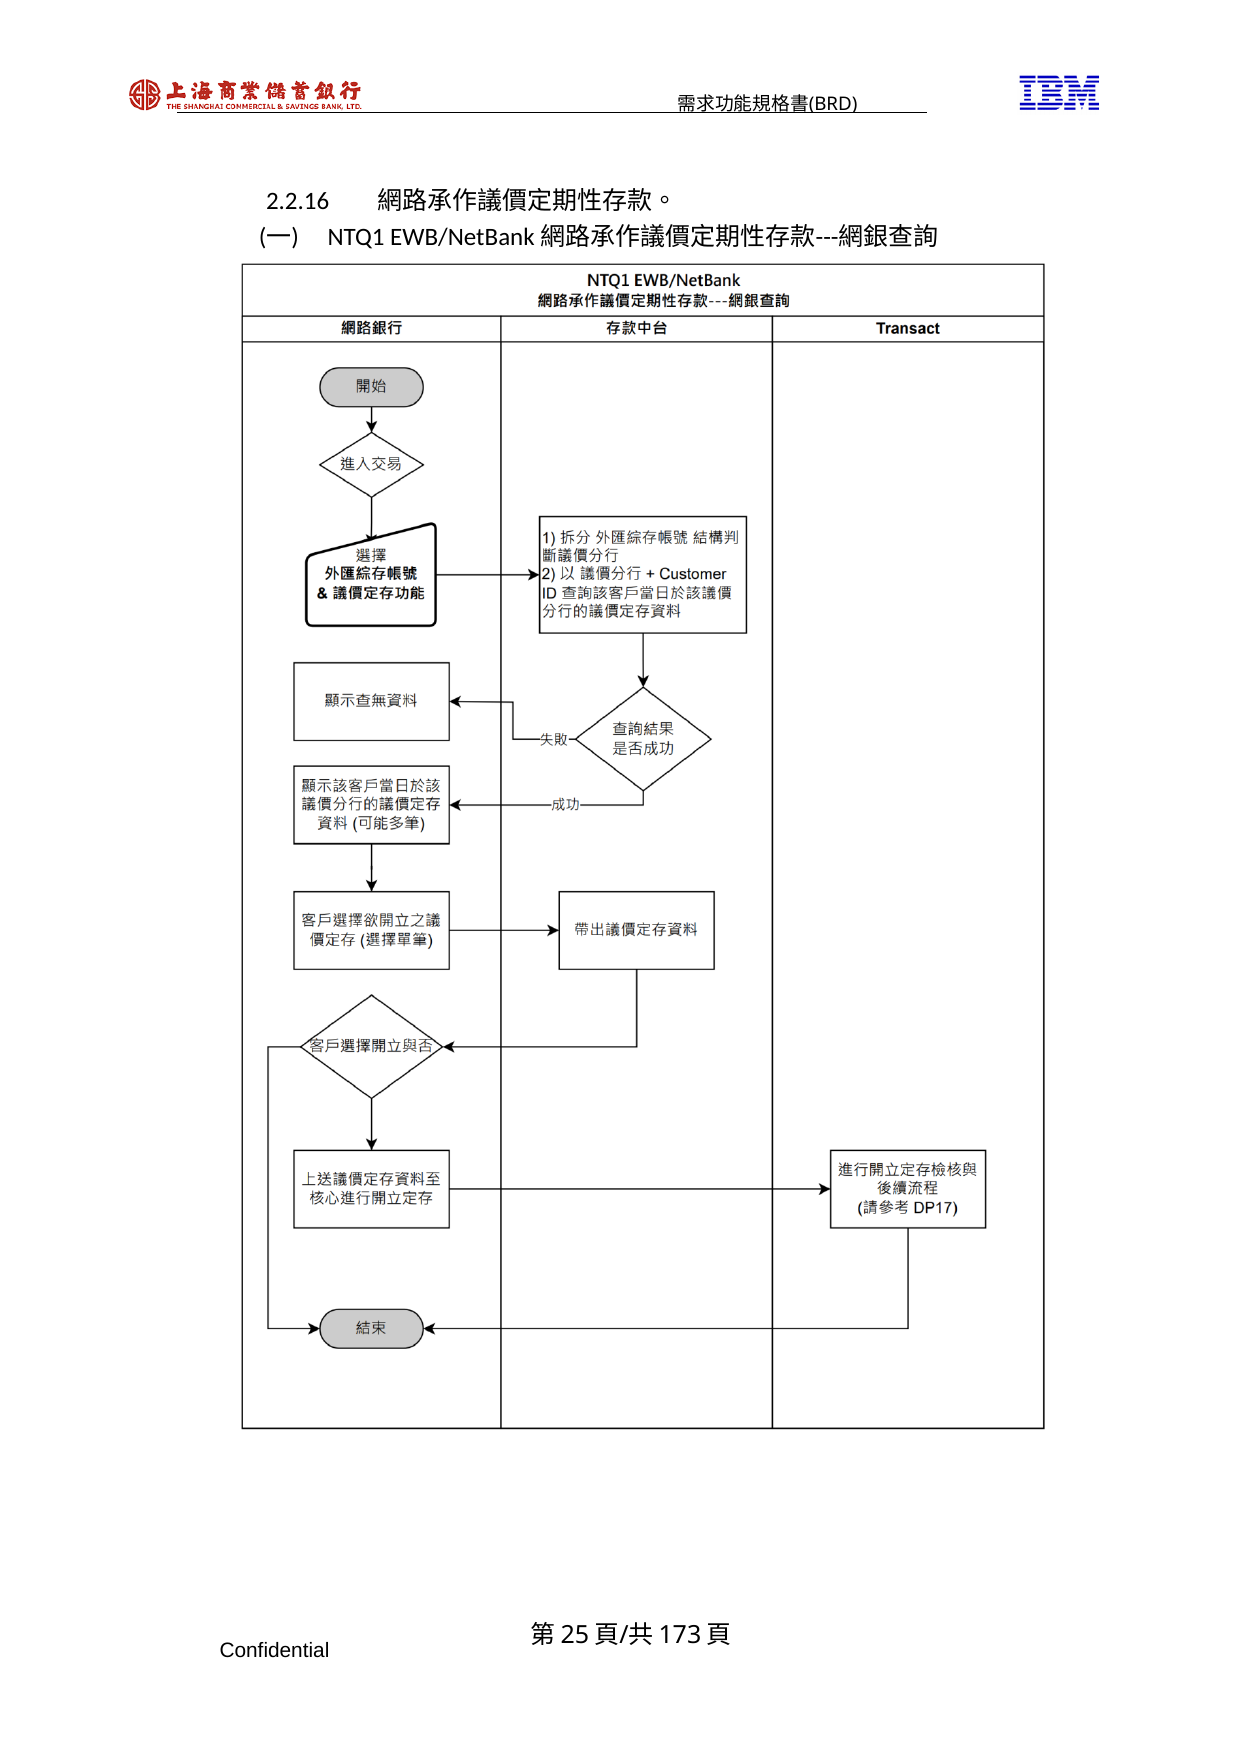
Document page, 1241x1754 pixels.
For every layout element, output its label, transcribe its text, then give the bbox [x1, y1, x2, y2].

list 網路承作議價定期性存款。 [266, 181, 1122, 217]
list NTQ1 EWB/NetBank 網路承作議價定期性存款---網銀查詢 [259, 217, 1122, 253]
picture [122, 77, 369, 113]
picture [236, 253, 1053, 1436]
